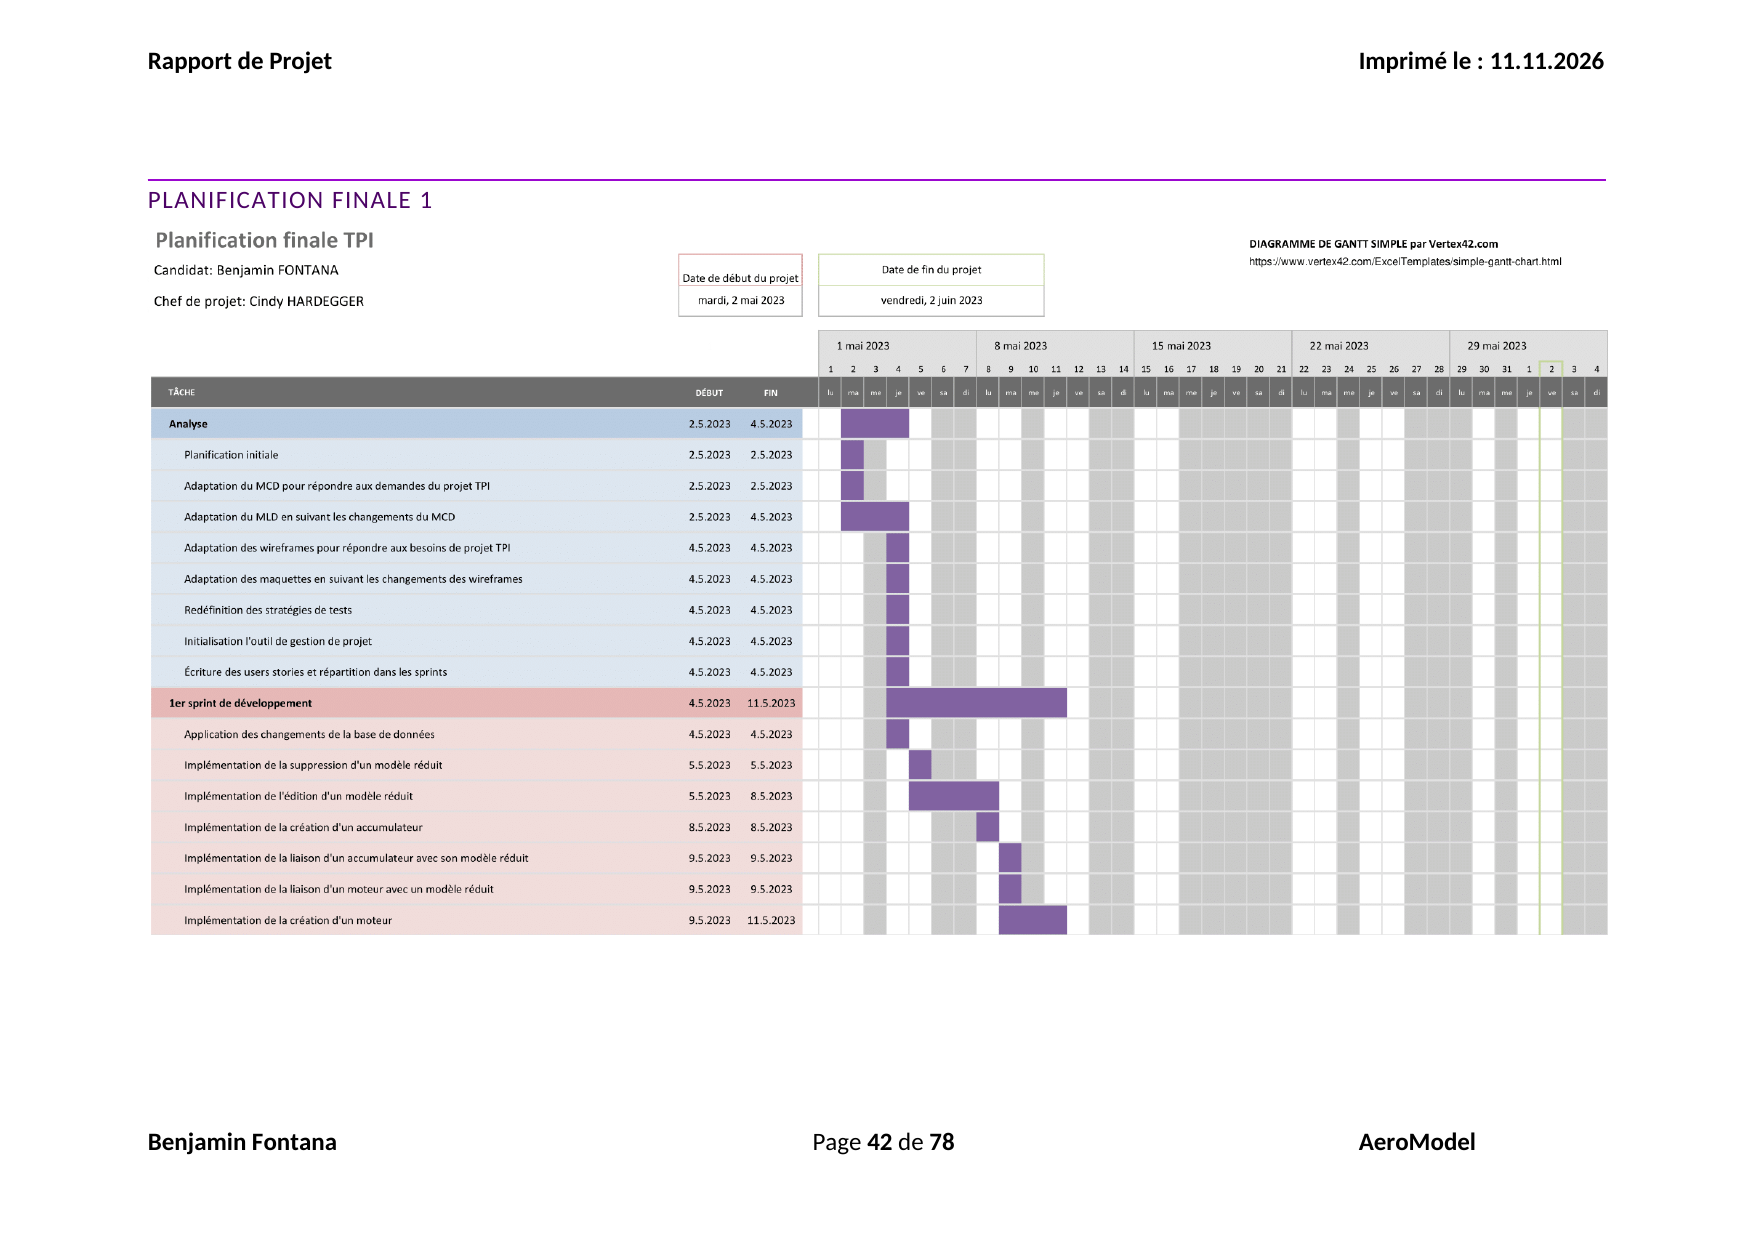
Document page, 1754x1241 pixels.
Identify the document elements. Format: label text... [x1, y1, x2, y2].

picture [147, 223, 1612, 935]
subtitle Planification finale 1 [148, 181, 1606, 215]
